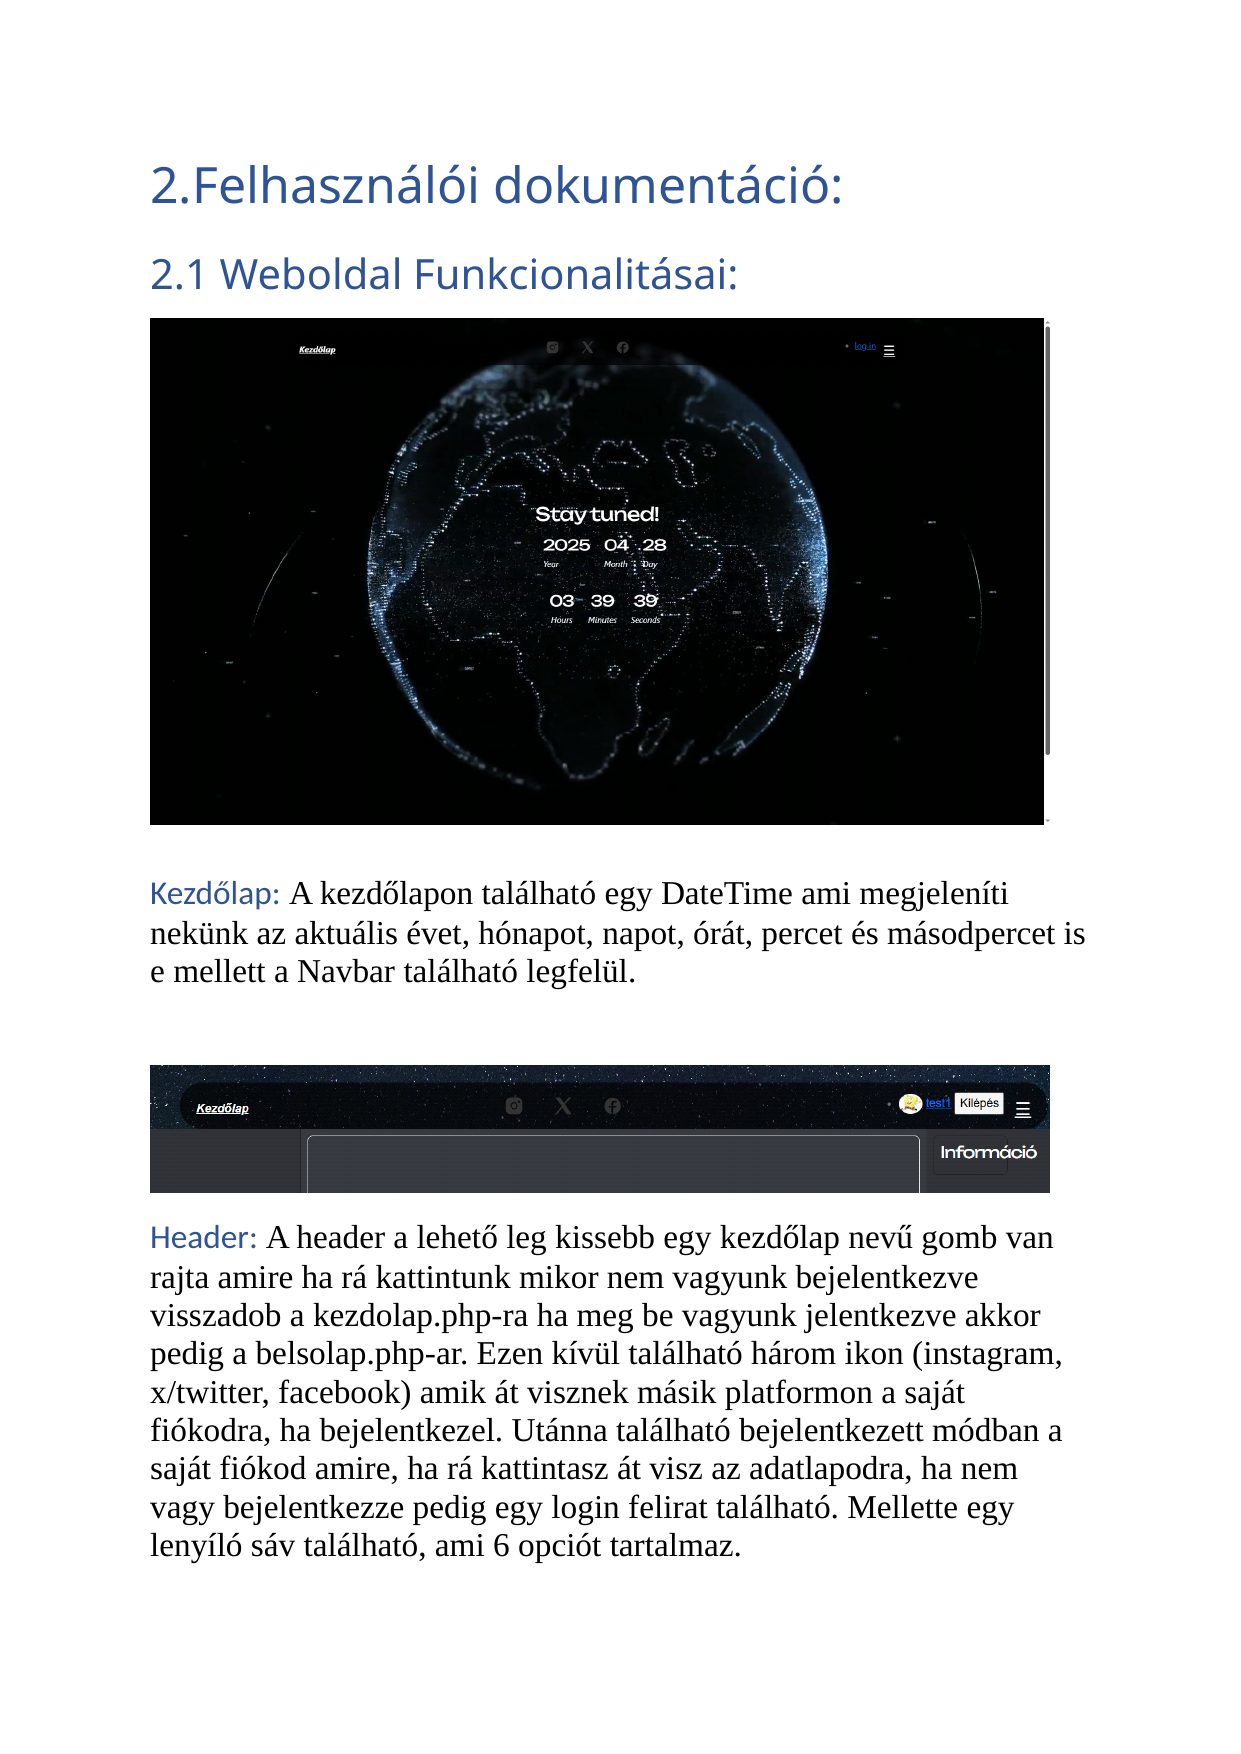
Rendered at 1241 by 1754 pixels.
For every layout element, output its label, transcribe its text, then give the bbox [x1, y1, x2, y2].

subtitle 2.1 Weboldal Funkcionalitásai: [150, 245, 1090, 302]
text Kezdőlap: A kezdőlapon található egy DateTime ami megjeleníti nekünk az aktuális évet, hónapot, napot, órát, percet és másodpercet is e mellett a Navbar található legfelül. [150, 872, 1090, 990]
picture [150, 1065, 1050, 1193]
picture [150, 318, 1050, 825]
subtitle 2.Felhasználói dokumentáció: [150, 150, 1090, 218]
text Header: A header a lehető leg kissebb egy kezdőlap nevű gomb van rajta amire ha rá kattintunk mikor nem vagyunk bejelentkezve visszadob a kezdolap.php-ra ha meg be vagyunk jelentkezve akkor pedig a belsolap.php-ar. Ezen kívül található három ikon (instagram, x/twitter, facebook) amik át visznek másik platformon a saját fiókodra, ha bejelentkezel. Utánna található bejelentkezett módban a saját fiókod amire, ha rá kattintasz át visz az adatlapodra, ha nem vagy bejelentkezze pedig egy login felirat található. Mellette egy lenyíló sáv található, ami 6 opciót tartalmaz. [150, 1066, 1090, 1564]
